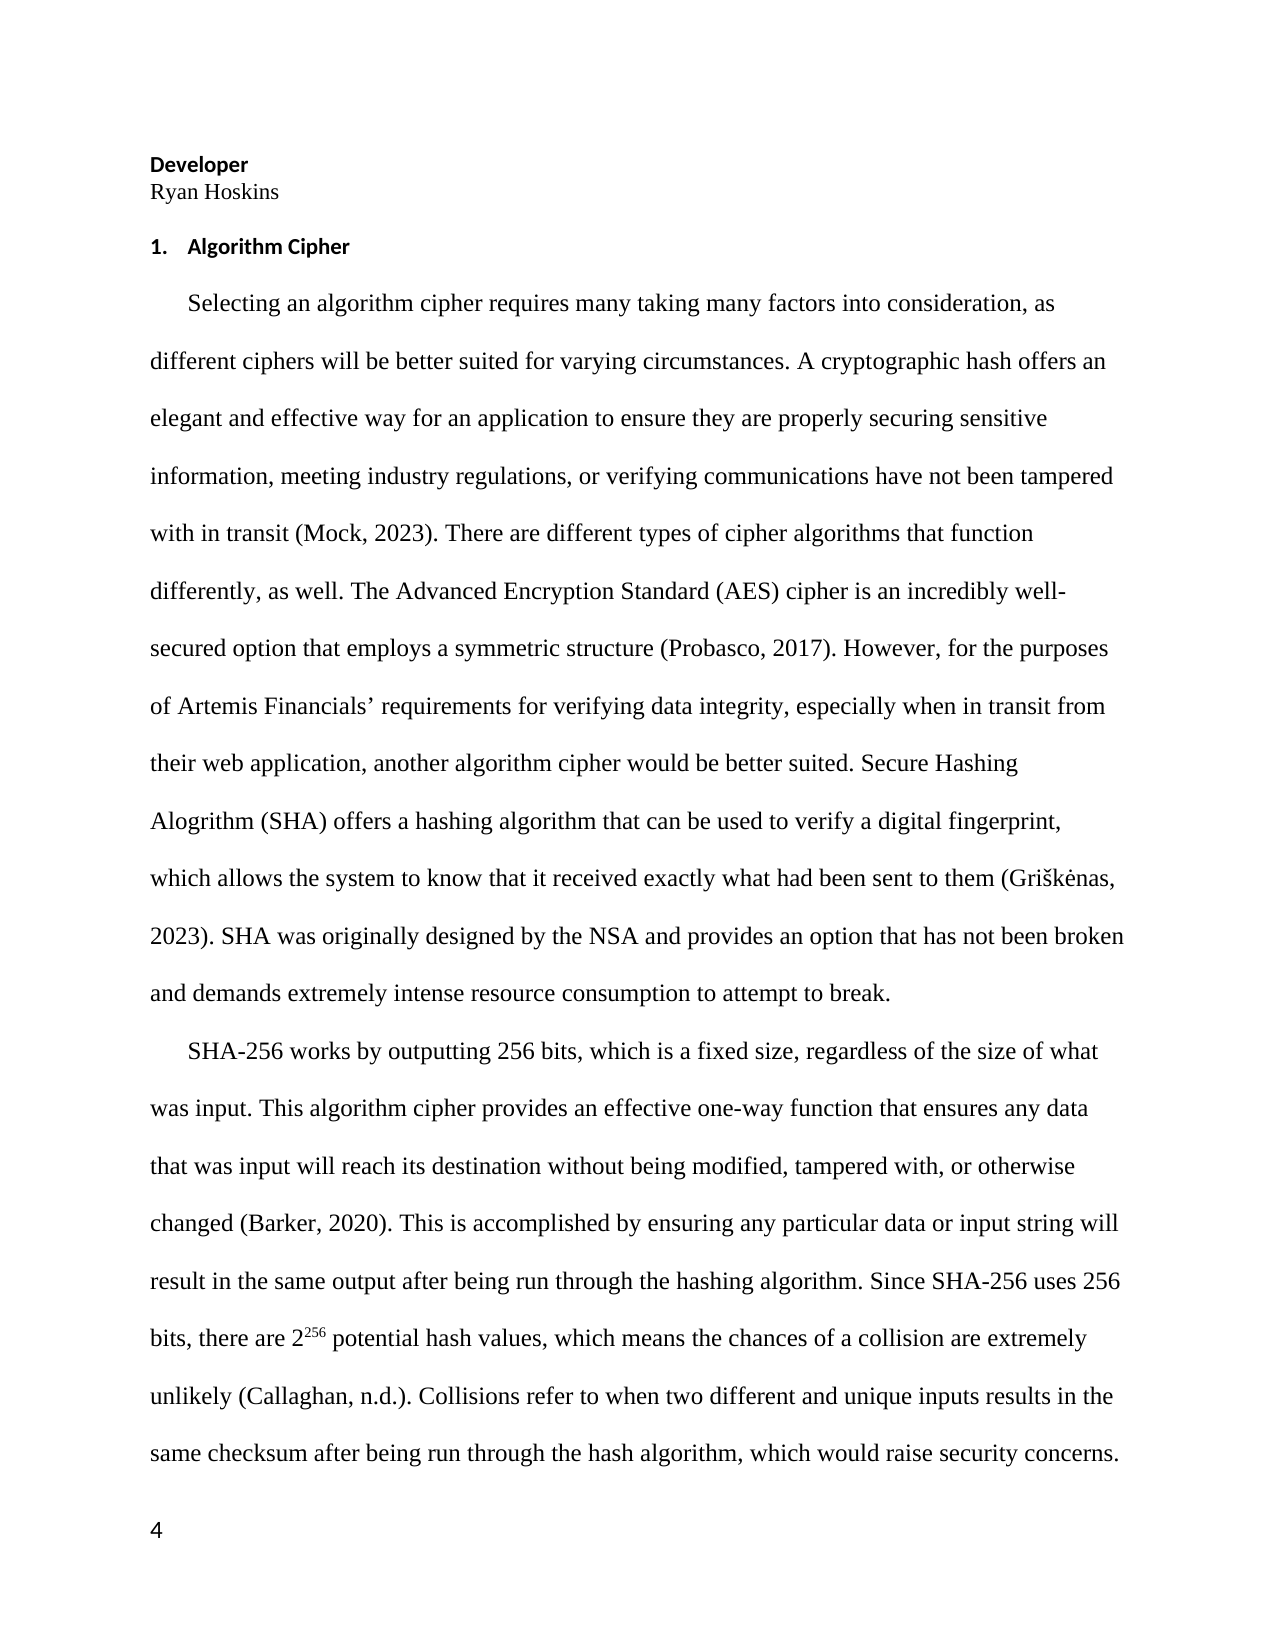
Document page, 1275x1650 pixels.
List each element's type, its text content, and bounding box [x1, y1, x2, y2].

subtitle Developer [150, 150, 1125, 178]
text Selecting an algorithm cipher requires many taking many factors into consideration, as different ciphers will be better suited for varying circumstances. A cryptographic hash offers an elegant and effective way for an application to ensure they are properly securing sensitive information, meeting industry regulations, or verifying communications have not been tampered with in transit (Mock, 2023). There are different types of cipher algorithms that function differently, as well. The Advanced Encryption Standard (AES) cipher is an incredibly well-secured option that employs a symmetric structure (Probasco, 2017). However, for the purposes of Artemis Financials’ requirements for verifying data integrity, especially when in transit from their web application, another algorithm cipher would be better suited. Secure Hashing Alogrithm (SHA) offers a hashing algorithm that can be used to verify a digital fingerprint, which allows the system to know that it received exactly what had been sent to them (Griškėnas, 2023). SHA was originally designed by the NSA and provides an option that has not been broken and demands extremely intense resource consumption to attempt to break. [150, 288, 1125, 1007]
subtitle Algorithm Cipher [150, 232, 1125, 288]
text SHA-256 works by outputting 256 bits, which is a fixed size, regardless of the size of what was input. This algorithm cipher provides an effective one-way function that ensures any data that was input will reach its destination without being modified, tampered with, or otherwise changed (Barker, 2020). This is accomplished by ensuring any particular data or input string will result in the same output after being run through the hashing algorithm. Since SHA-256 uses 256 bits, there are 2256 potential hash values, which means the chances of a collision are extremely unlikely (Callaghan, n.d.). Collisions refer to when two different and unique inputs results in the same checksum after being run through the hash algorithm, which would raise security concerns. [150, 1036, 1125, 1467]
text Ryan Hoskins [150, 178, 1125, 204]
